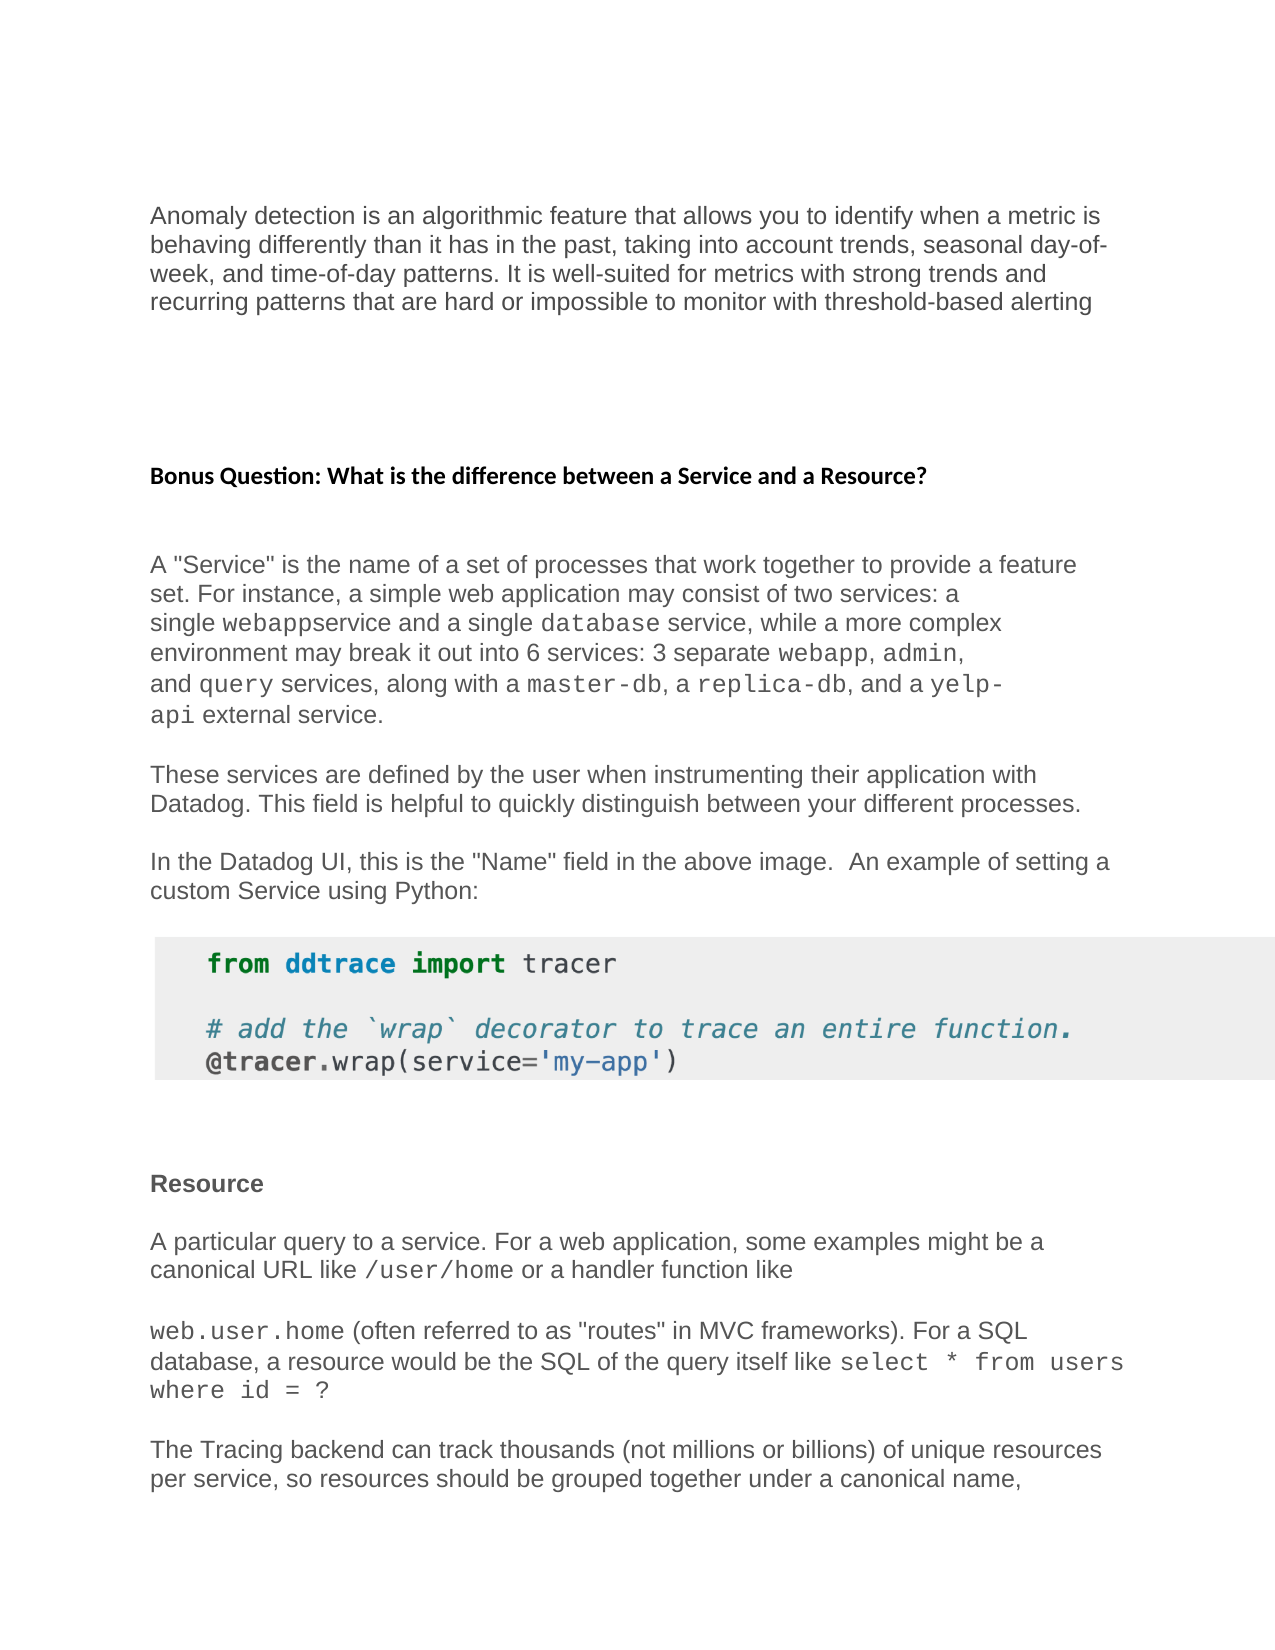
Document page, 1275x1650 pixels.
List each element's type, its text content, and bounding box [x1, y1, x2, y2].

text A "Service" is the name of a set of processes that work together to provide a feature set. For instance, a simple web application may consist of two services: a single webappservice and a single database service, while a more complex environment may break it out into 6 services: 3 separate webapp, admin, and query services, along with a master-db, a replica-db, and a yelp-api external service. [150, 550, 1125, 731]
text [150, 1435, 1125, 1492]
text A particular query to a service. For a web application, some examples might be a canonical URL like /user/home or a handler function like [150, 1227, 1125, 1286]
text In the Datadog UI, this is the "Name" field in the above image. An example of setting a custom Service using Python: [150, 847, 1125, 904]
text These services are defined by the user when instrumenting their application with Datadog. This field is helpful to quickly distinguish between your different processes. [150, 760, 1125, 818]
text Bonus Question: What is the difference between a Service and a Resource? [150, 460, 1125, 490]
picture [150, 933, 1275, 1080]
text Anomaly detection is an algorithmic feature that allows you to identify when a metric is behaving differently than it has in the past, taking into account trends, seasonal day-of-week, and time-of-day patterns. It is well-suited for metrics with strong trends and recurring patterns that are hard or impossible to monitor with threshold-based alerting [150, 201, 1125, 316]
text Resource [150, 1169, 1125, 1198]
text web.user.home (often referred to as "routes" in MVC frameworks). For a SQL database, a resource would be the SQL of the query itself like select * from users where id = ? [150, 1316, 1125, 1406]
